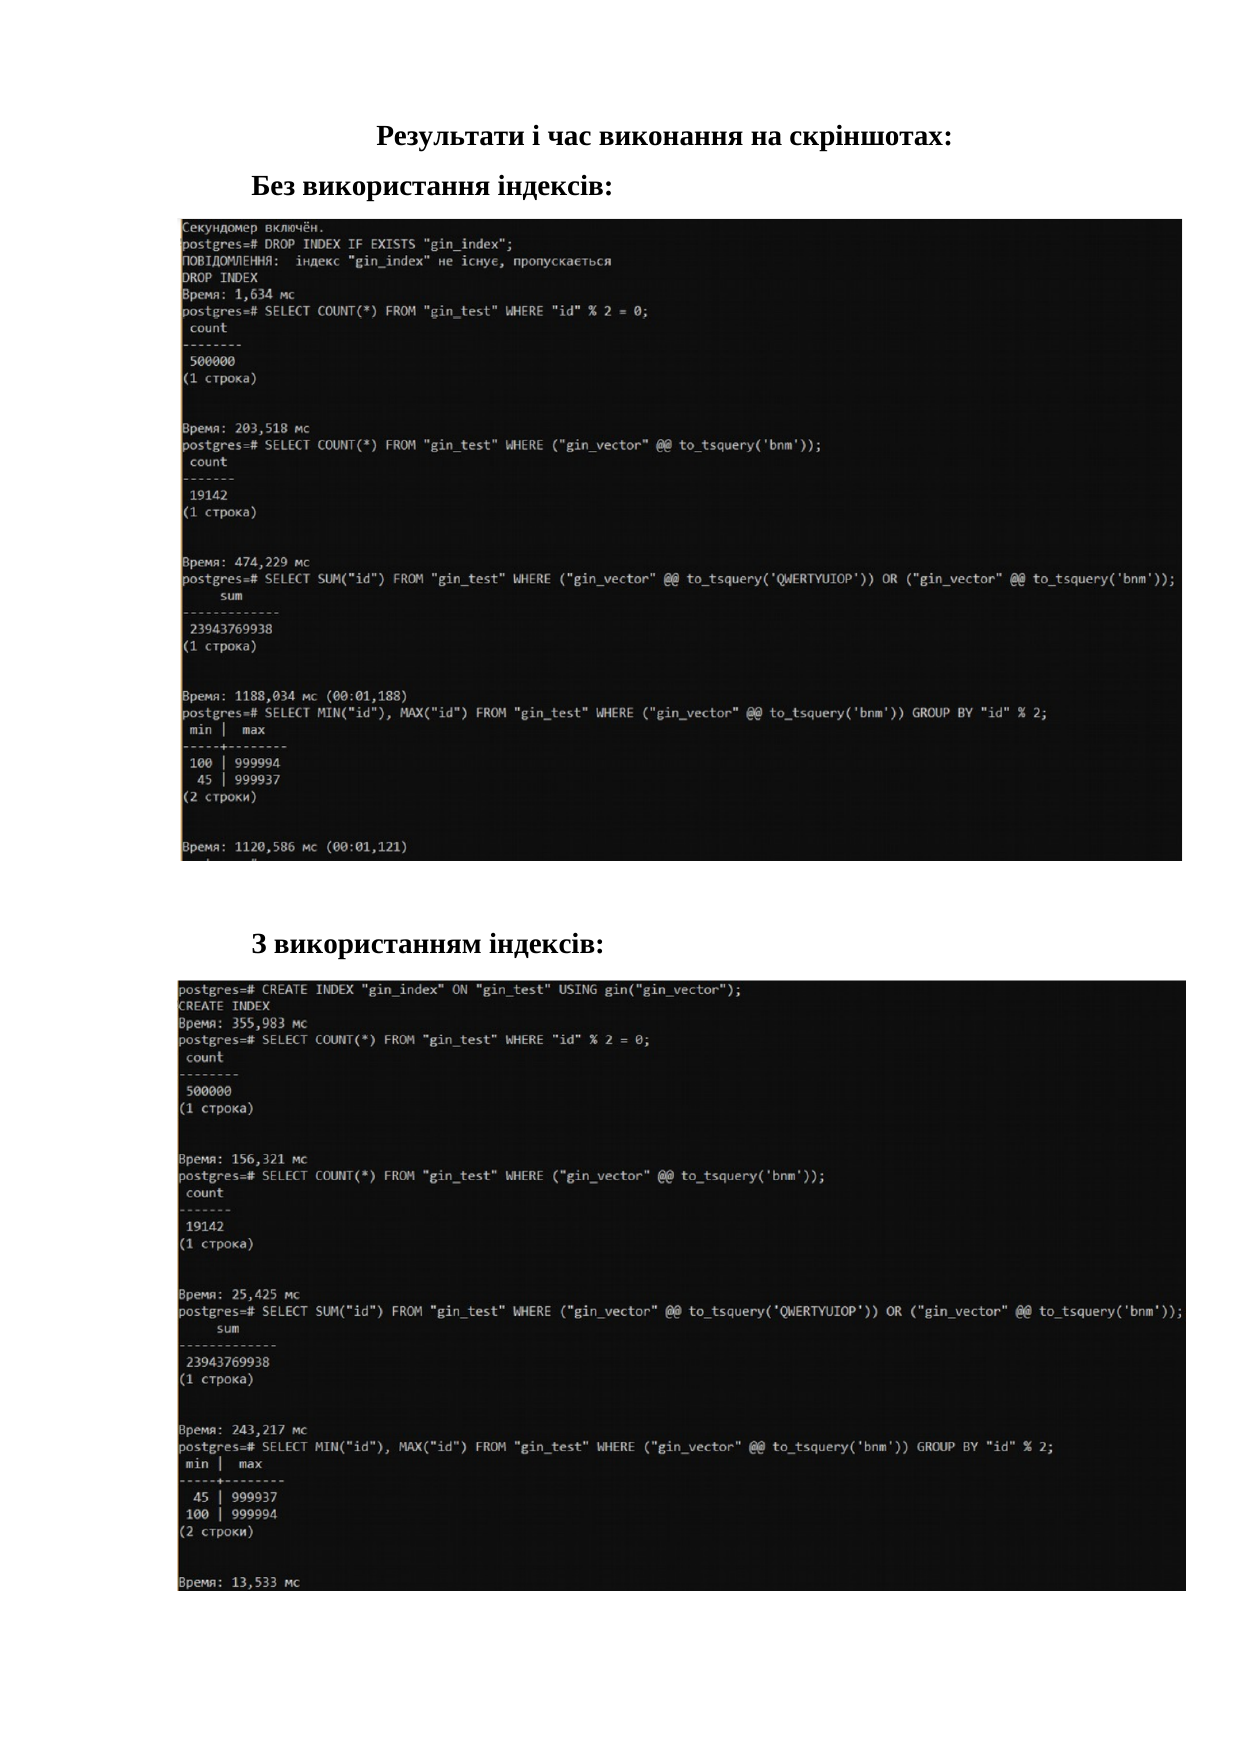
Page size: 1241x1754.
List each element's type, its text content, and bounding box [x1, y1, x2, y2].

picture [177, 218, 1183, 863]
text Без використання індексів: [177, 168, 1152, 202]
text Результати і час виконання на скріншотах: [177, 118, 1152, 152]
text З використанням індексів: [177, 926, 1152, 959]
picture [177, 976, 1189, 1596]
